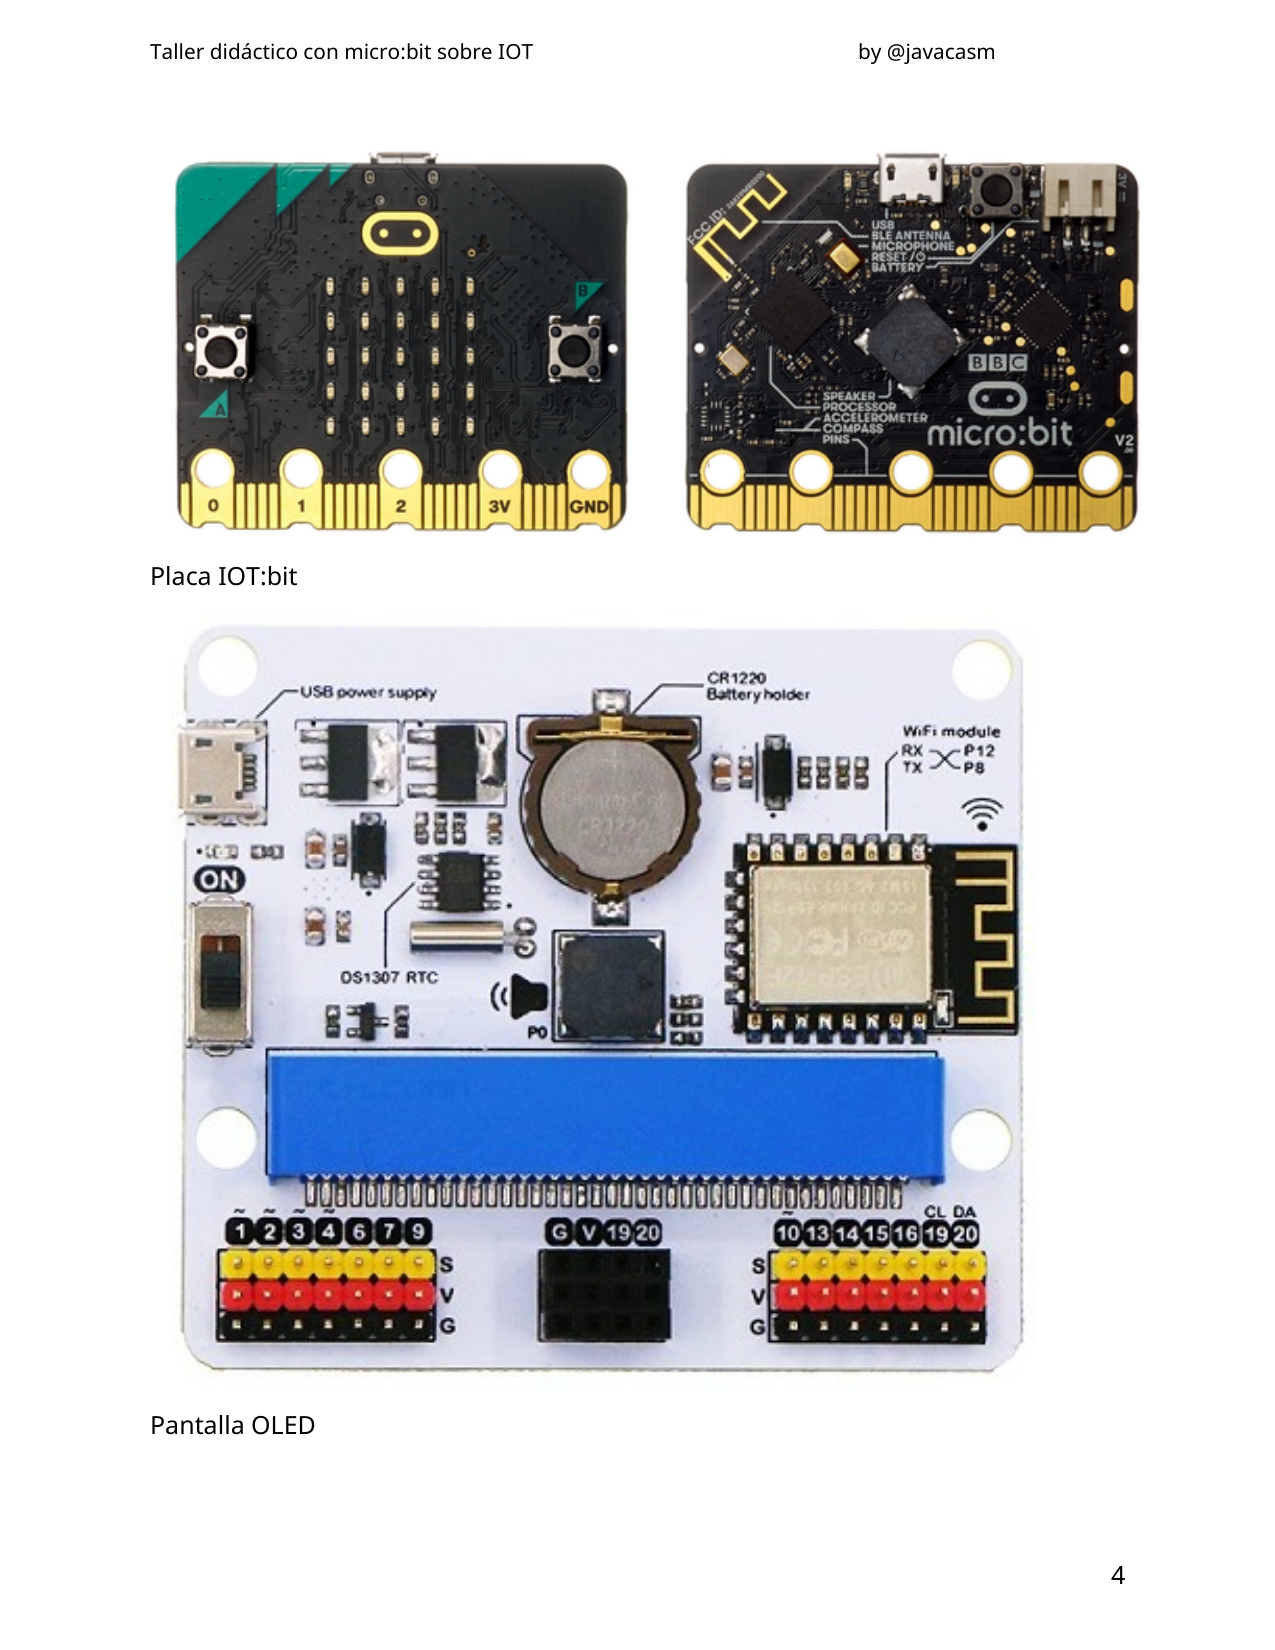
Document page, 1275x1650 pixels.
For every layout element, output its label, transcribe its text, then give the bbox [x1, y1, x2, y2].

text Pantalla OLED [150, 1408, 1125, 1442]
text Placa IOT:bit [150, 559, 1125, 593]
picture [168, 150, 1144, 541]
picture [168, 611, 1038, 1389]
